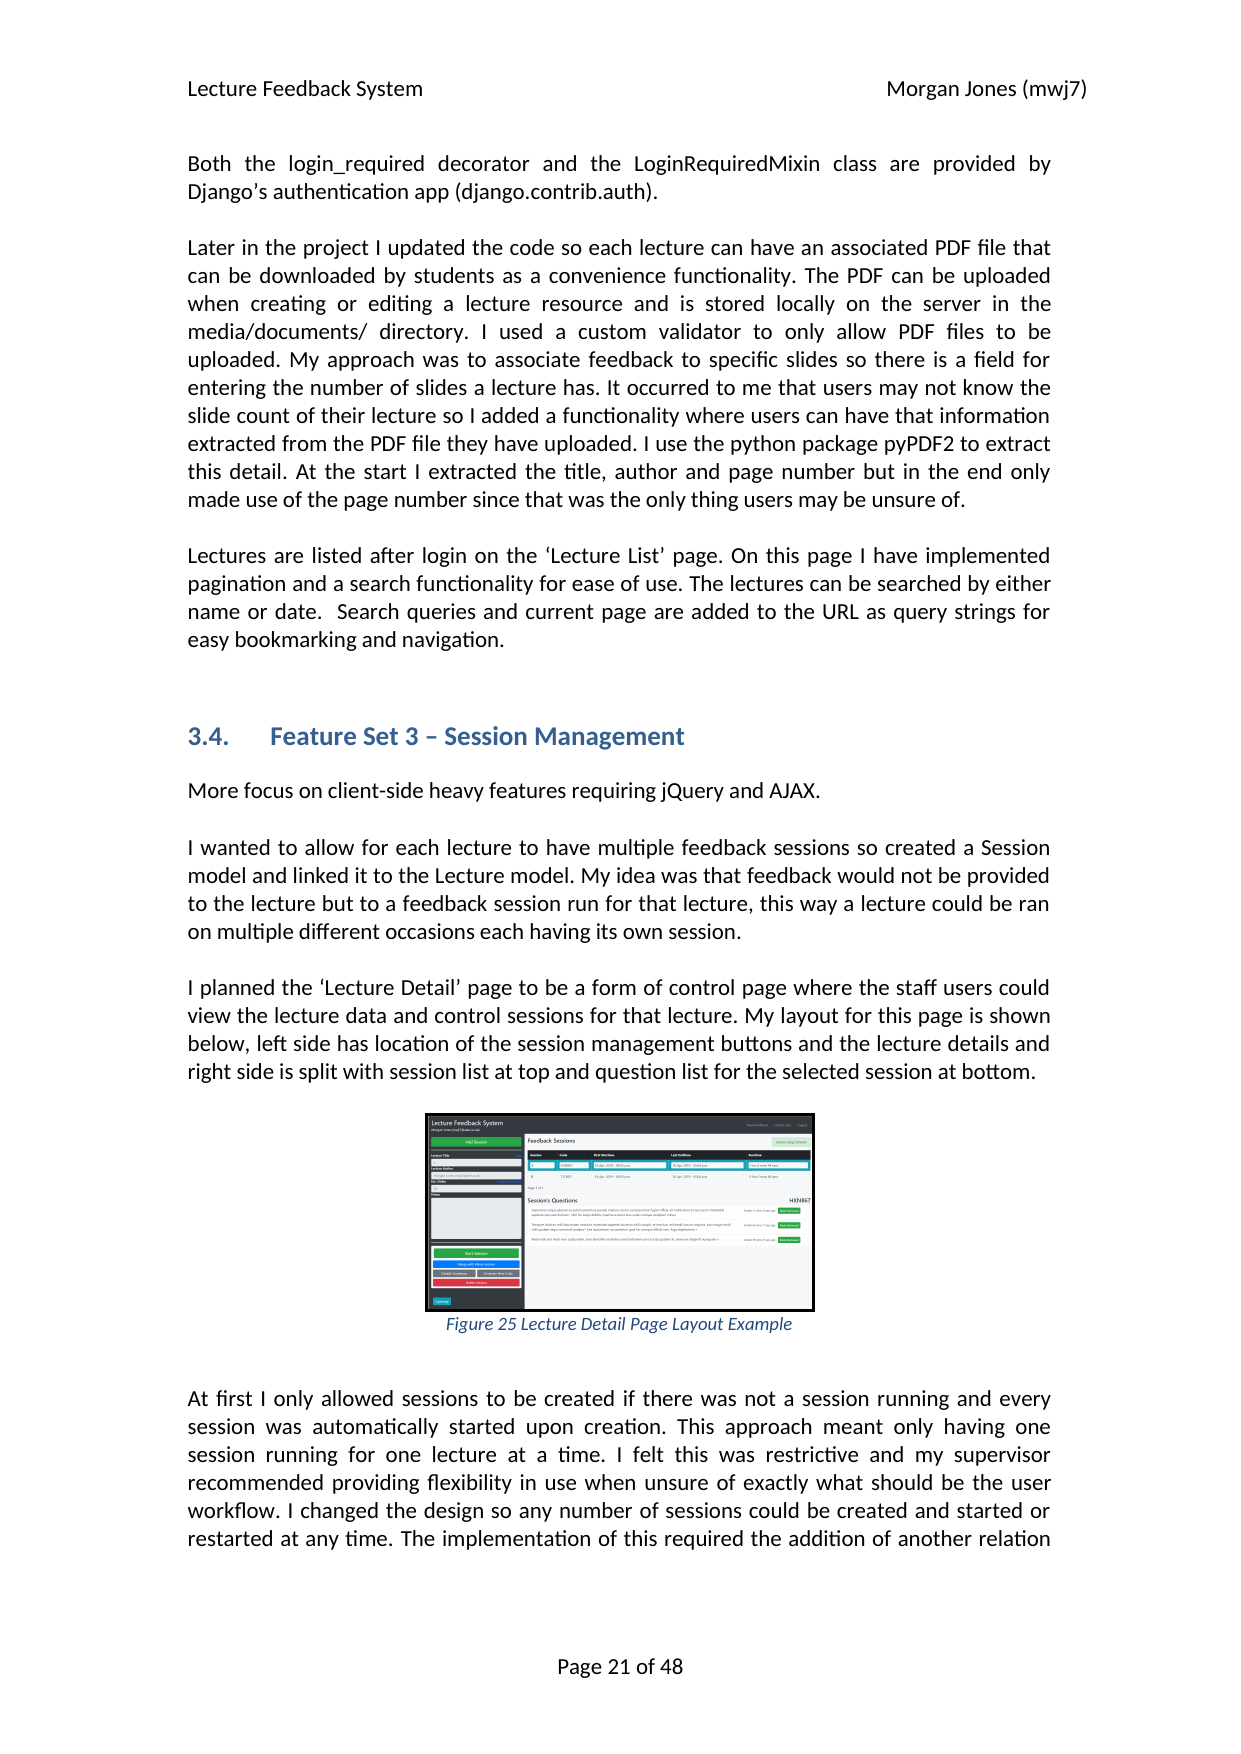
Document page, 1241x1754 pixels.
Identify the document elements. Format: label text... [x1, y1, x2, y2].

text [187, 149, 1053, 205]
text Figure 25 Lecture Detail Page Layout Example [187, 1312, 1053, 1335]
text Lectures are listed after login on the ‘Lecture List’ page. On this page I have implemented pagination and a search functionality for ease of use. The lectures can be searched by either name or date. Search queries and current page are added to the URL as query strings for easy bookmarking and navigation. [187, 541, 1053, 653]
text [187, 1384, 1053, 1552]
subtitle Feature Set 3 – Session Management [187, 719, 1053, 752]
text I wanted to allow for each lecture to have multiple feedback sessions so created a Session model and linked it to the Lecture model. My idea was that feedback would not be provided to the lecture but to a feedback session run for that lecture, this way a lecture could be ran on multiple different occasions each having its own session. [187, 833, 1053, 945]
picture [428, 1116, 812, 1309]
text Later in the project I updated the code so each lecture can have an associated PDF file that can be downloaded by students as a convenience functionality. The PDF can be uploaded when creating or editing a lecture resource and is stored locally on the server in the media/documents/ directory. I used a custom validator to only allow PDF files to be uploaded. My approach was to associate feedback to specific slides so there is a field for entering the number of slides a lecture has. It occurred to me that users may not know the slide count of their lecture so I added a functionality where users can have that information extracted from the PDF file they have uploaded. I use the python package pyPDF2 to extract this detail. At the start I extracted the title, author and page number but in the end only made use of the page number since that was the only thing users may be unsure of. [187, 233, 1053, 513]
text I planned the ‘Lecture Detail’ page to be a form of control page where the staff users could view the lecture data and control sessions for that lecture. My layout for this page is shown below, left side has location of the session management buttons and the lecture details and right side is split with session list at top and question list for the selected session at bottom. [187, 973, 1053, 1085]
text More focus on client-side heavy features requiring jQuery and AJAX. [187, 777, 1053, 805]
